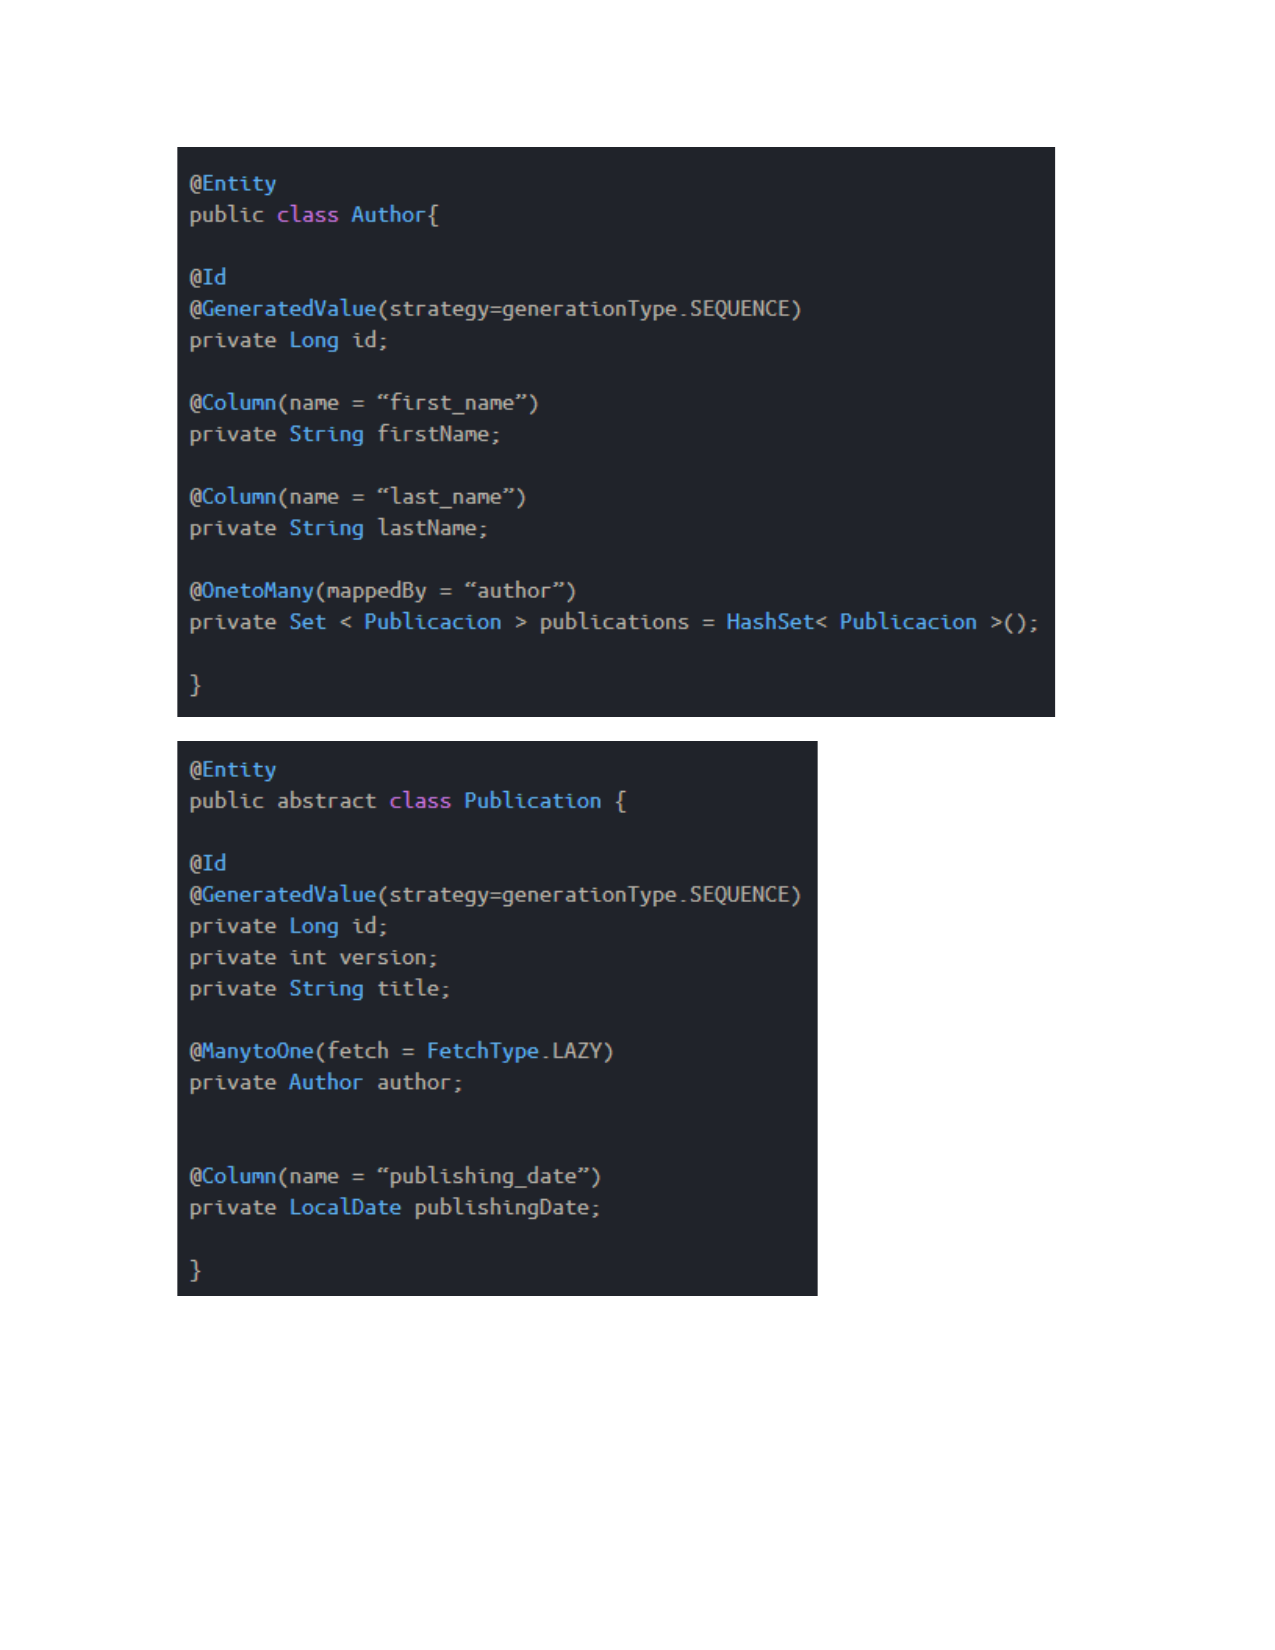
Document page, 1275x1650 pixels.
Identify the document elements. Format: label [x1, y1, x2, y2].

picture [177, 741, 818, 1296]
picture [177, 147, 1056, 717]
